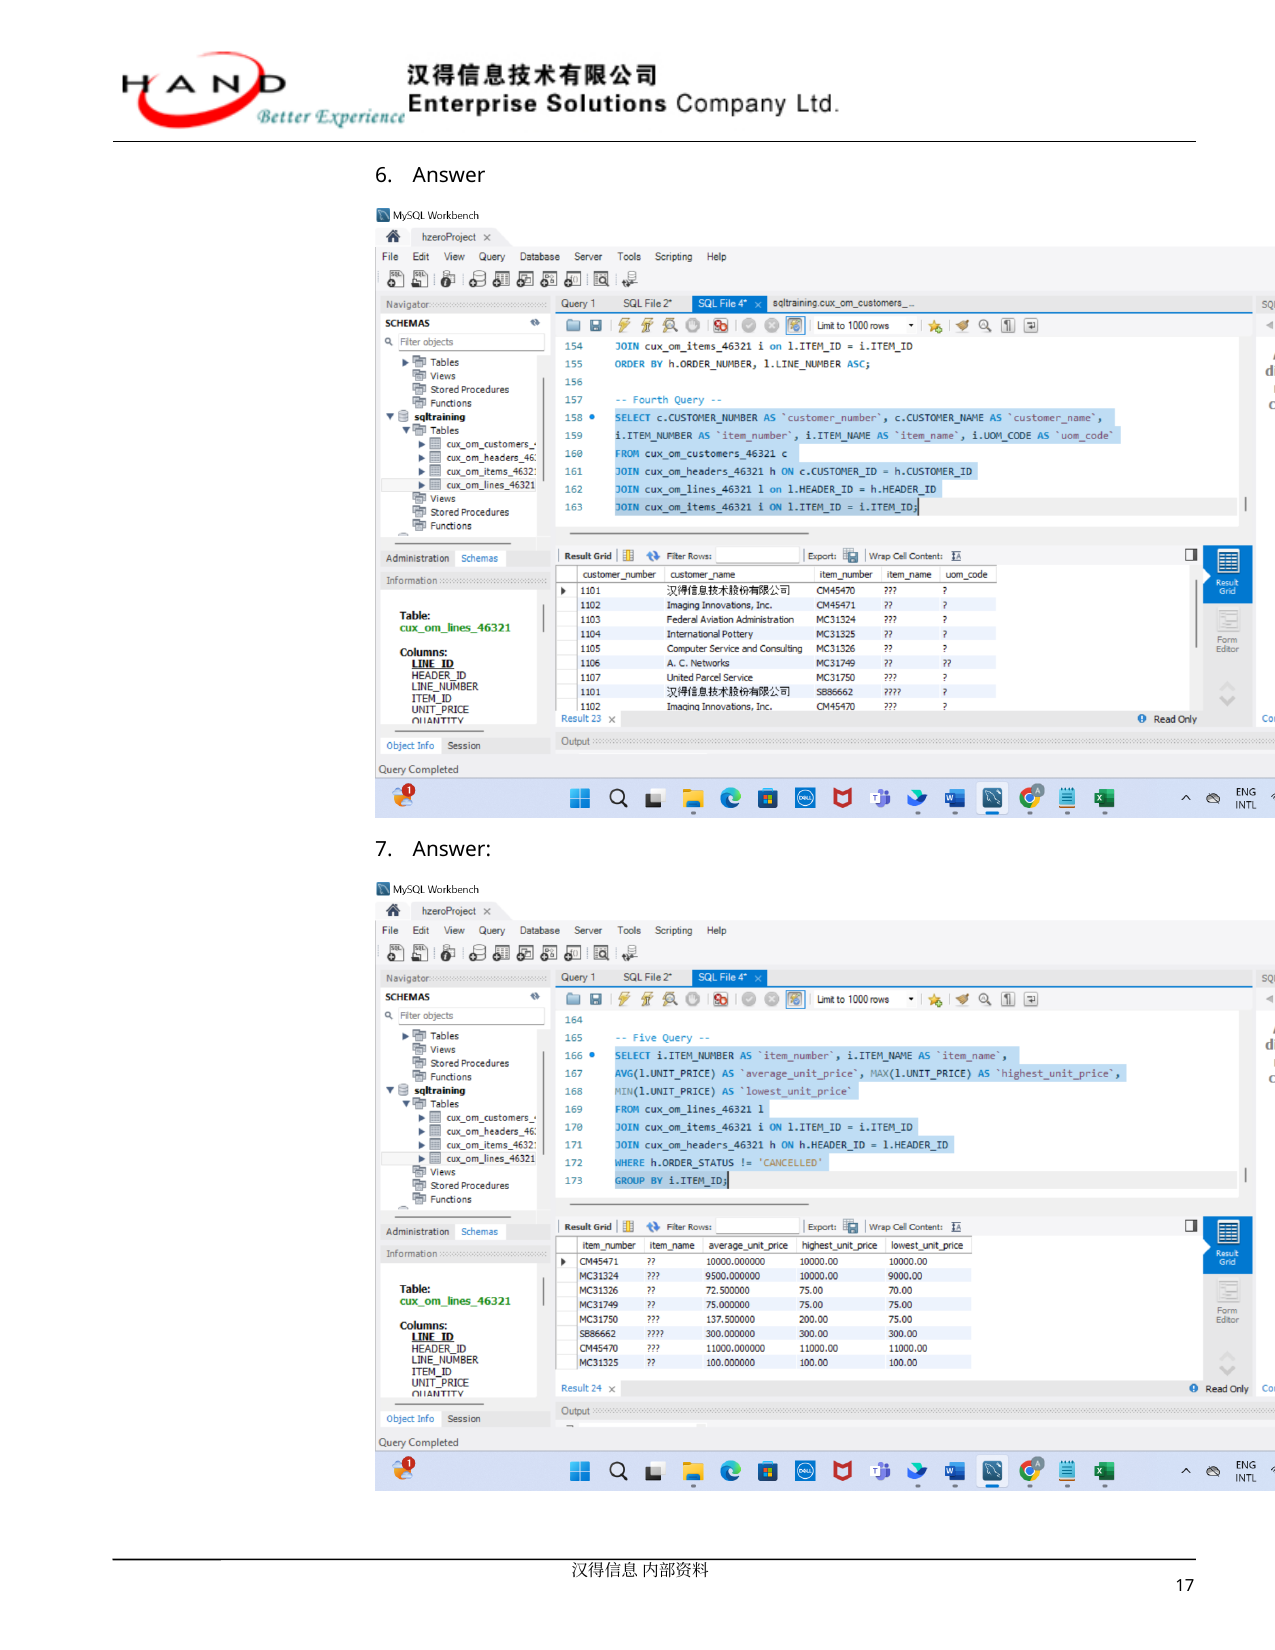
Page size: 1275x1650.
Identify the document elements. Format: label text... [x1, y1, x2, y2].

list Answer [375, 161, 1200, 189]
list Answer: [375, 834, 1200, 863]
picture [375, 205, 1275, 818]
picture [375, 879, 1275, 1491]
picture [112, 45, 844, 137]
